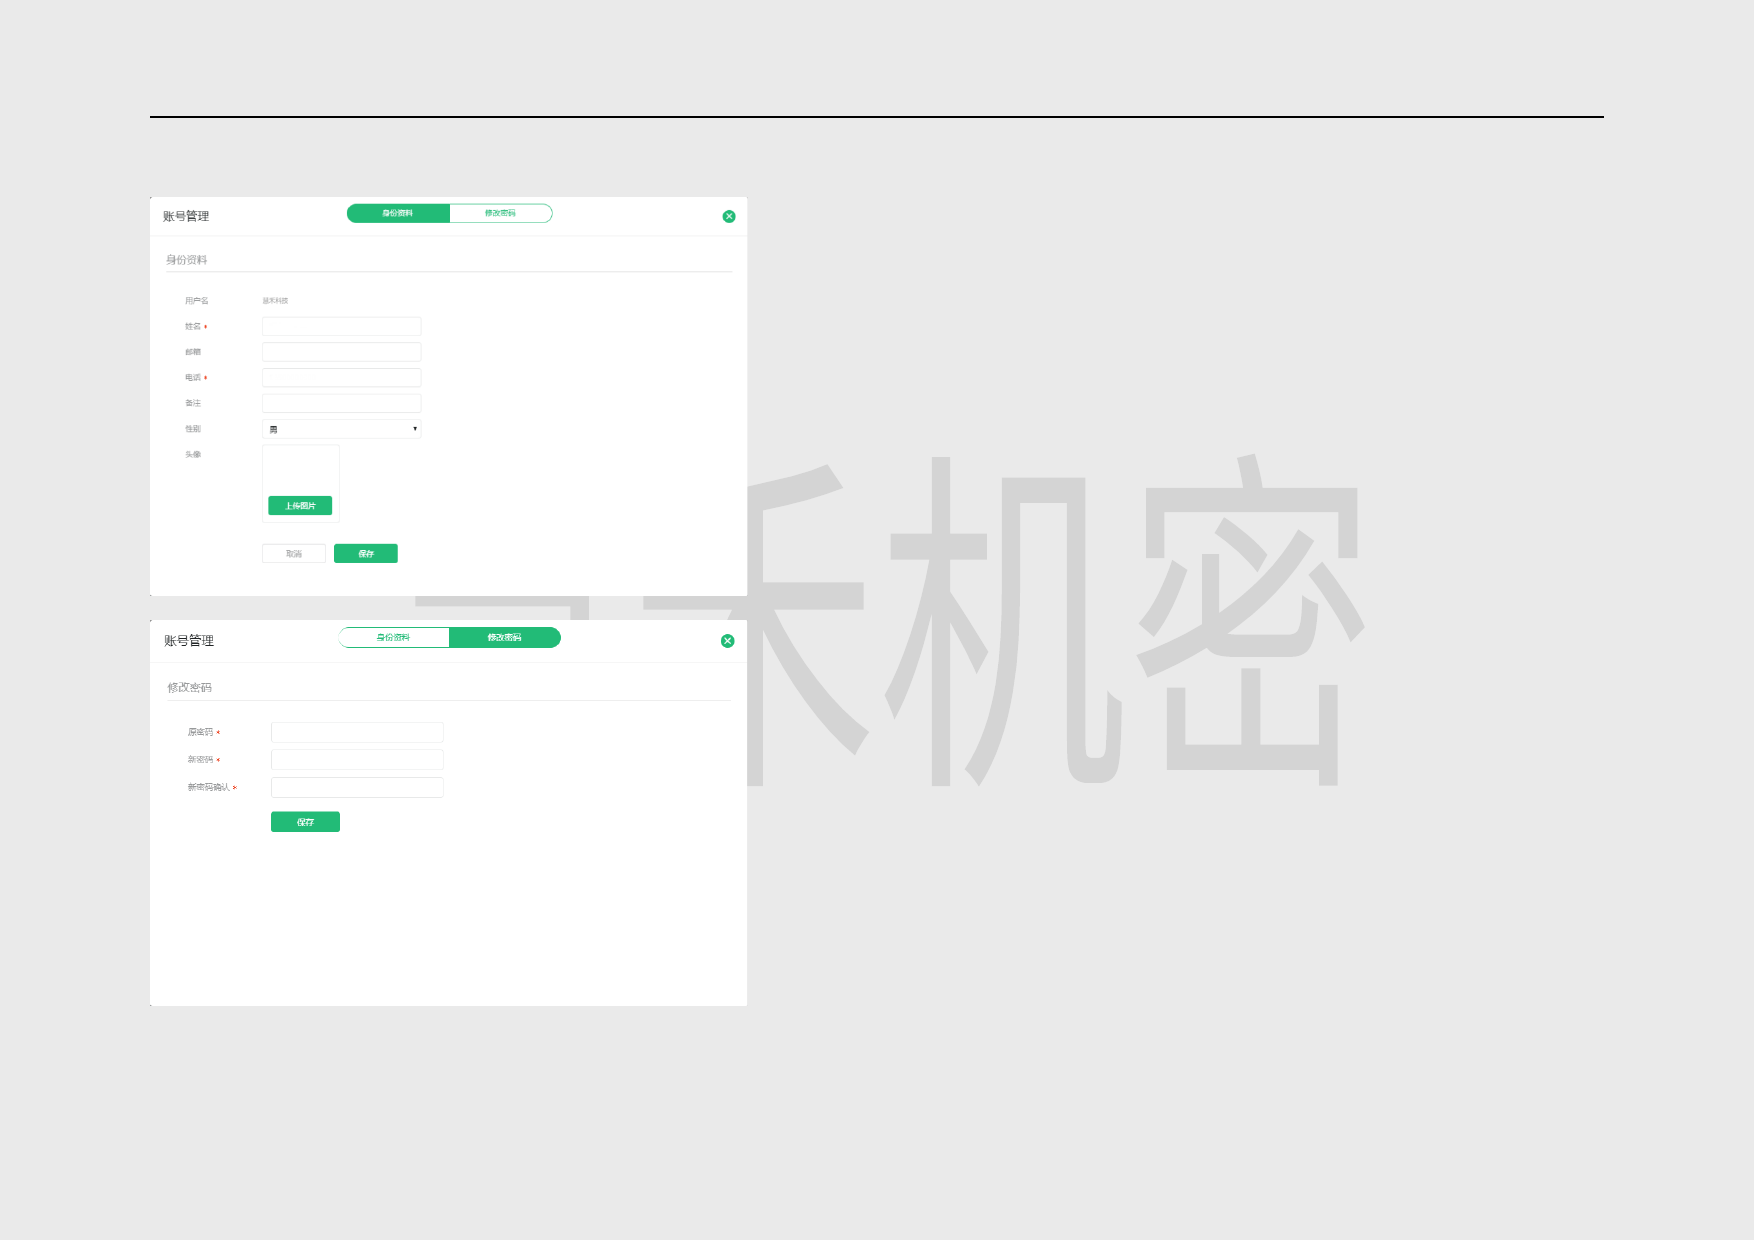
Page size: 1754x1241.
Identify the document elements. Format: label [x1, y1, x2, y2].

picture [150, 197, 748, 596]
picture [150, 620, 748, 1006]
